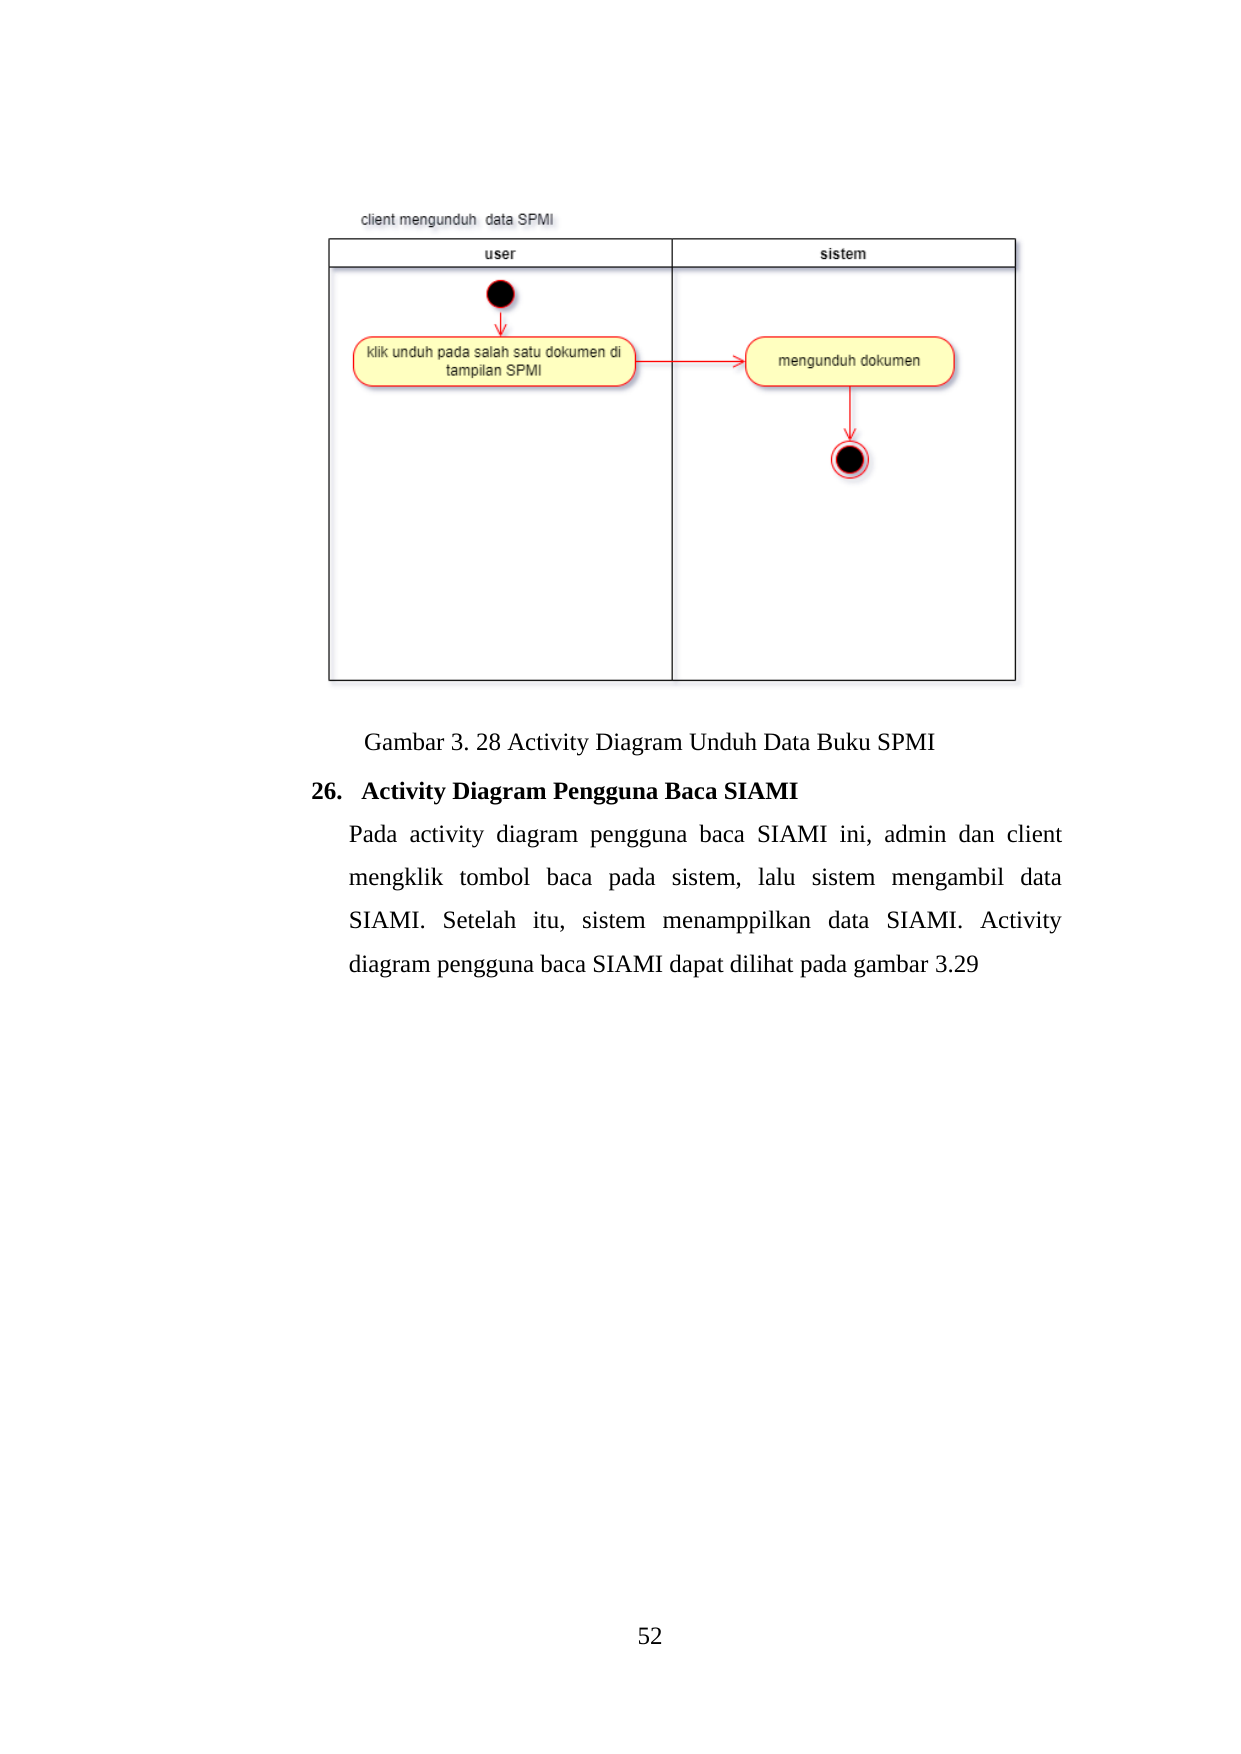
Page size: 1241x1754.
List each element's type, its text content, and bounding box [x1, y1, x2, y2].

picture [304, 177, 1048, 713]
list Pada activity diagram pengguna baca SIAMI ini, admin dan client mengklik tombol baca pada sistem, lalu sistem mengambil data SIAMI. Setelah itu, sistem menamppilkan data SIAMI. Activity diagram pengguna baca SIAMI dapat dilihat pada gambar 3.29 [349, 819, 1063, 977]
list Activity Diagram Pengguna Baca SIAMI [311, 776, 1063, 805]
text Gambar 3. 28 Activity Diagram Unduh Data Buku SPMI [236, 727, 1063, 755]
